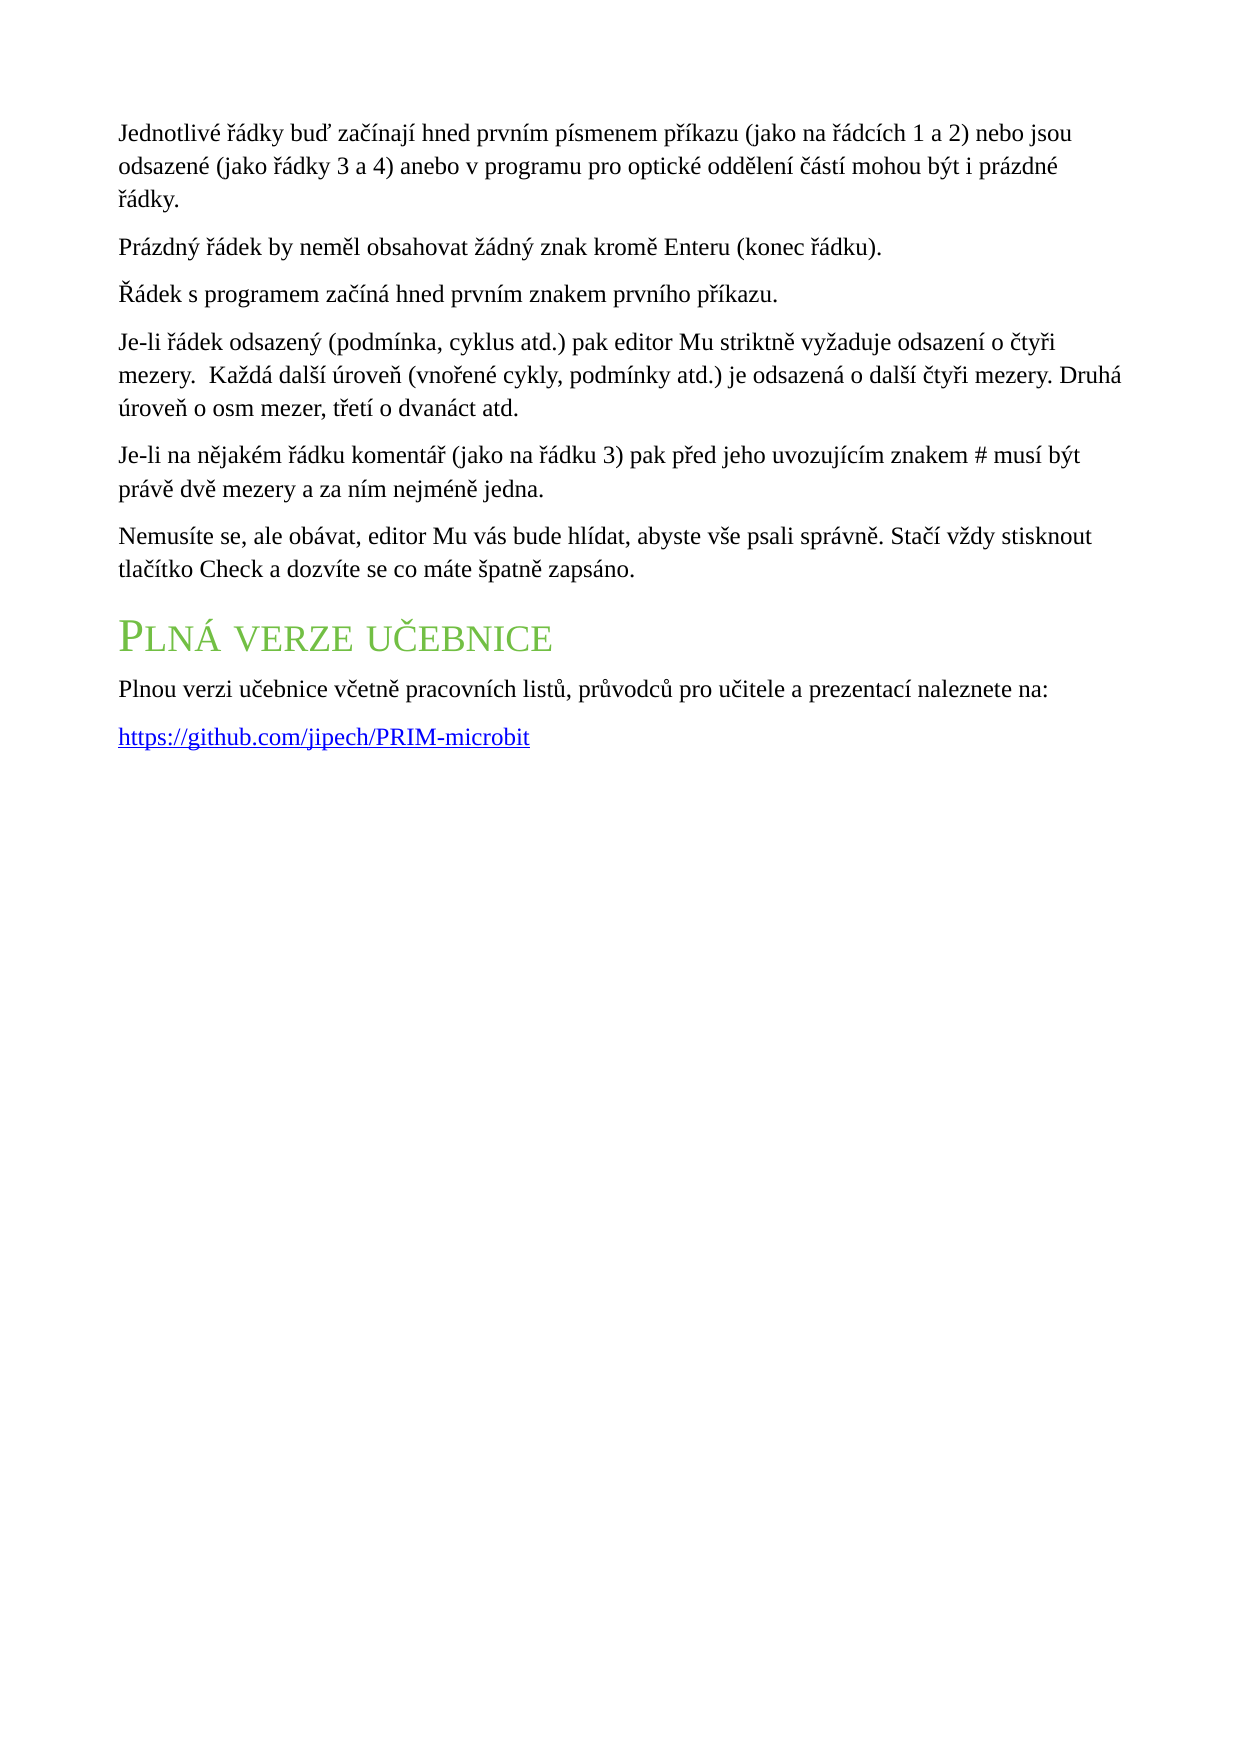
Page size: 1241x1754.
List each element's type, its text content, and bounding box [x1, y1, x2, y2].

text Jednotlivé řádky buď začínají hned prvním písmenem příkazu (jako na řádcích 1 a 2) nebo jsou odsazené (jako řádky 3 a 4) anebo v programu pro optické oddělení částí mohou být i prázdné řádky. [118, 118, 1122, 213]
text https://github.com/jipech/PRIM-microbit [118, 722, 1122, 751]
text Nemusíte se, ale obávat, editor Mu vás bude hlídat, abyste vše psali správně. Stačí vždy stisknout tlačítko Check a dozvíte se co máte špatně zapsáno. [118, 521, 1122, 583]
text Prázdný řádek by neměl obsahovat žádný znak kromě Enteru (konec řádku). [118, 232, 1122, 261]
text Je-li řádek odsazený (podmínka, cyklus atd.) pak editor Mu striktně vyžaduje odsazení o čtyři mezery. Každá další úroveň (vnořené cykly, podmínky atd.) je odsazená o další čtyři mezery. Druhá úroveň o osm mezer, třetí o dvanáct atd. [118, 327, 1122, 422]
text Řádek s programem začíná hned prvním znakem prvního příkazu. [118, 279, 1122, 308]
subtitle Plná verze učebnice [118, 608, 1122, 662]
text Je-li na nějakém řádku komentář (jako na řádku 3) pak před jeho uvozujícím znakem # musí být právě dvě mezery a za ním nejméně jedna. [118, 441, 1122, 502]
text Plnou verzi učebnice včetně pracovních listů, průvodců pro učitele a prezentací naleznete na: [118, 674, 1122, 703]
